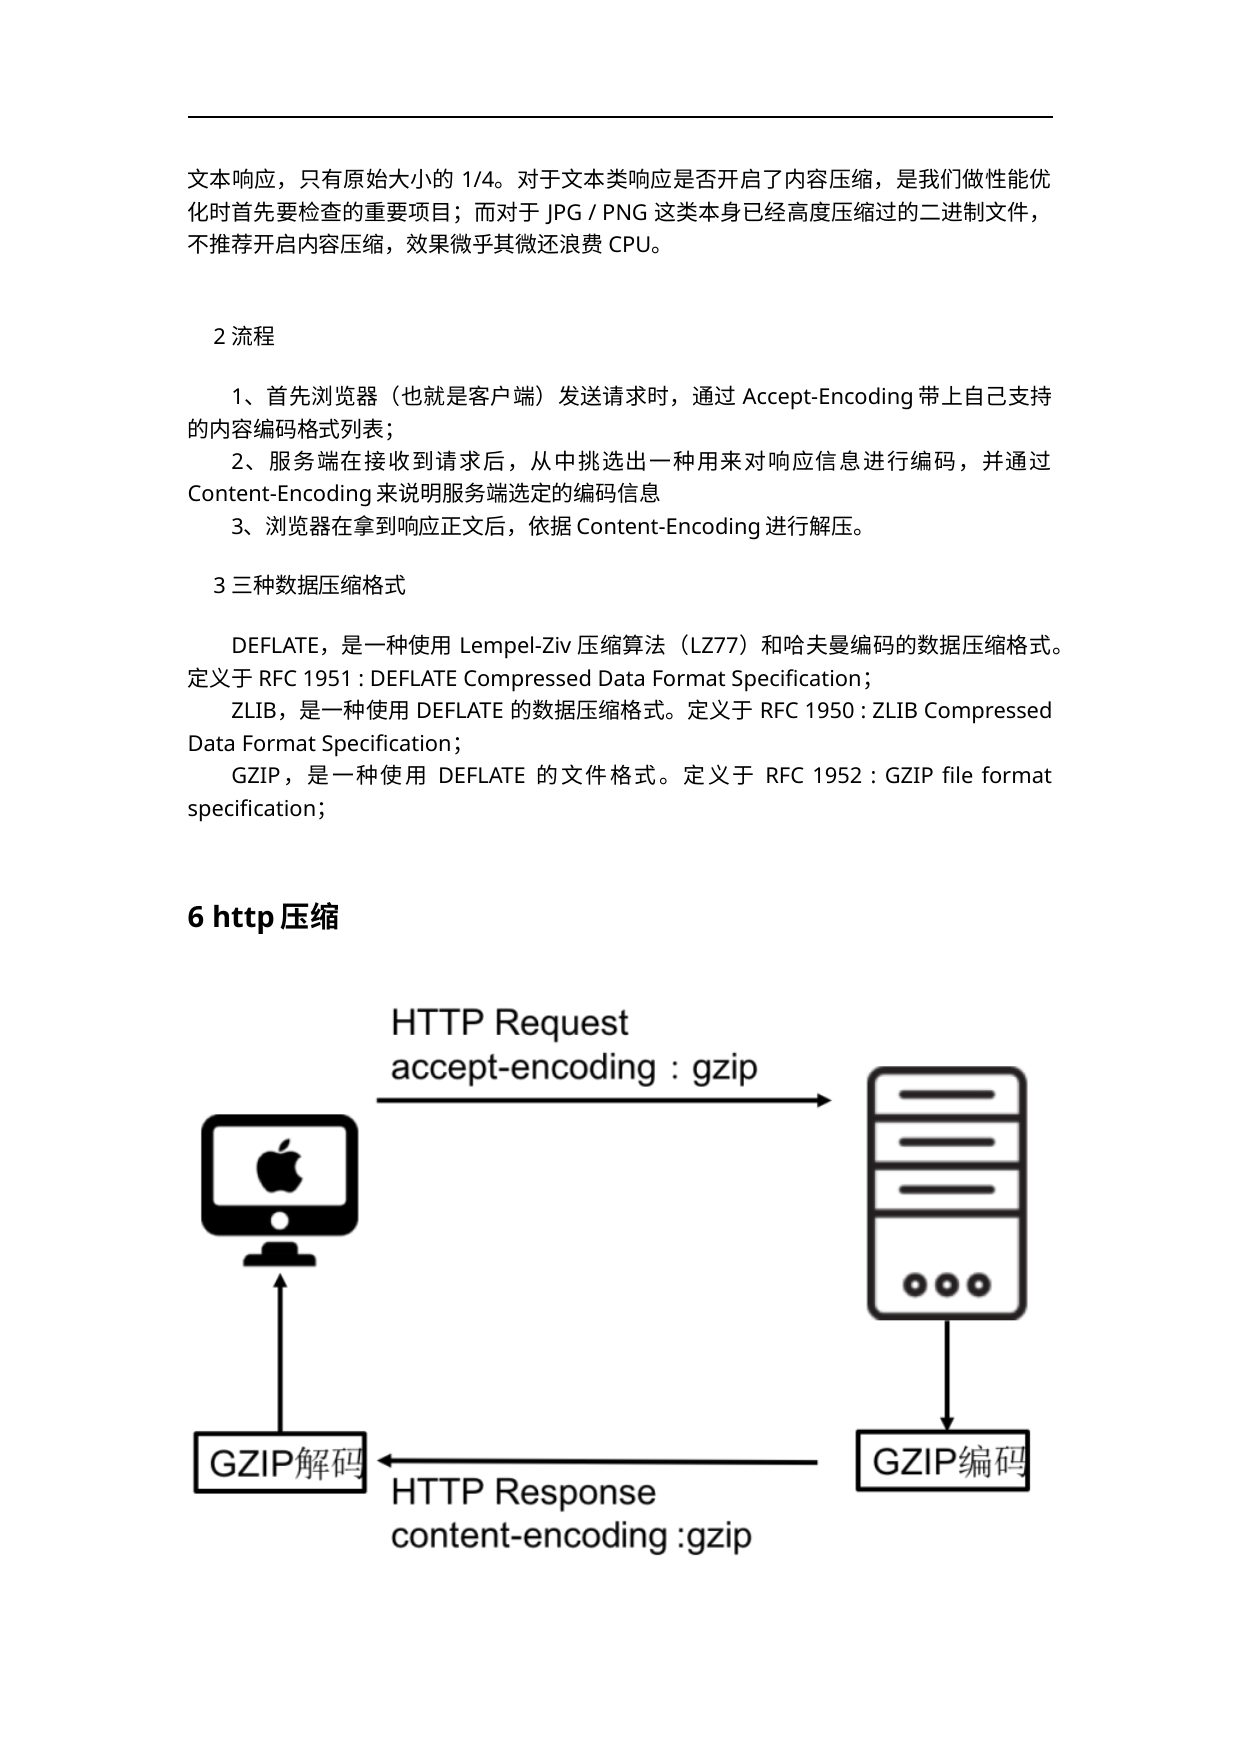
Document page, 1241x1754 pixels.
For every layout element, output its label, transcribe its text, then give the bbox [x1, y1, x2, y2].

text 2、服务端在接收到请求后，从中挑选出一种用来对响应信息进行编码，并通过Content-Encoding来说明服务端选定的编码信息 [187, 444, 1053, 509]
text 1、首先浏览器（也就是客户端）发送请求时，通过Accept-Encoding带上自己支持的内容编码格式列表； [187, 379, 1053, 444]
subtitle http压缩 [187, 882, 1053, 947]
subtitle 流程 [187, 319, 1053, 352]
subtitle 三种数据压缩格式 [187, 568, 1053, 601]
text 3、浏览器在拿到响应正文后，依据Content-Encoding进行解压。 [187, 509, 1053, 541]
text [187, 162, 1053, 259]
text GZIP，是一种使用 DEFLATE 的文件格式。定义于 RFC 1952 : GZIP file format specification； [187, 758, 1053, 823]
text DEFLATE，是一种使用 Lempel-Ziv 压缩算法（LZ77）和哈夫曼编码的数据压缩格式。定义于 RFC 1951 : DEFLATE Compressed Data Format Specification； [187, 628, 1053, 693]
text ZLIB，是一种使用 DEFLATE 的数据压缩格式。定义于 RFC 1950 : ZLIB Compressed Data Format Specification； [187, 693, 1053, 758]
picture [187, 988, 1053, 1578]
